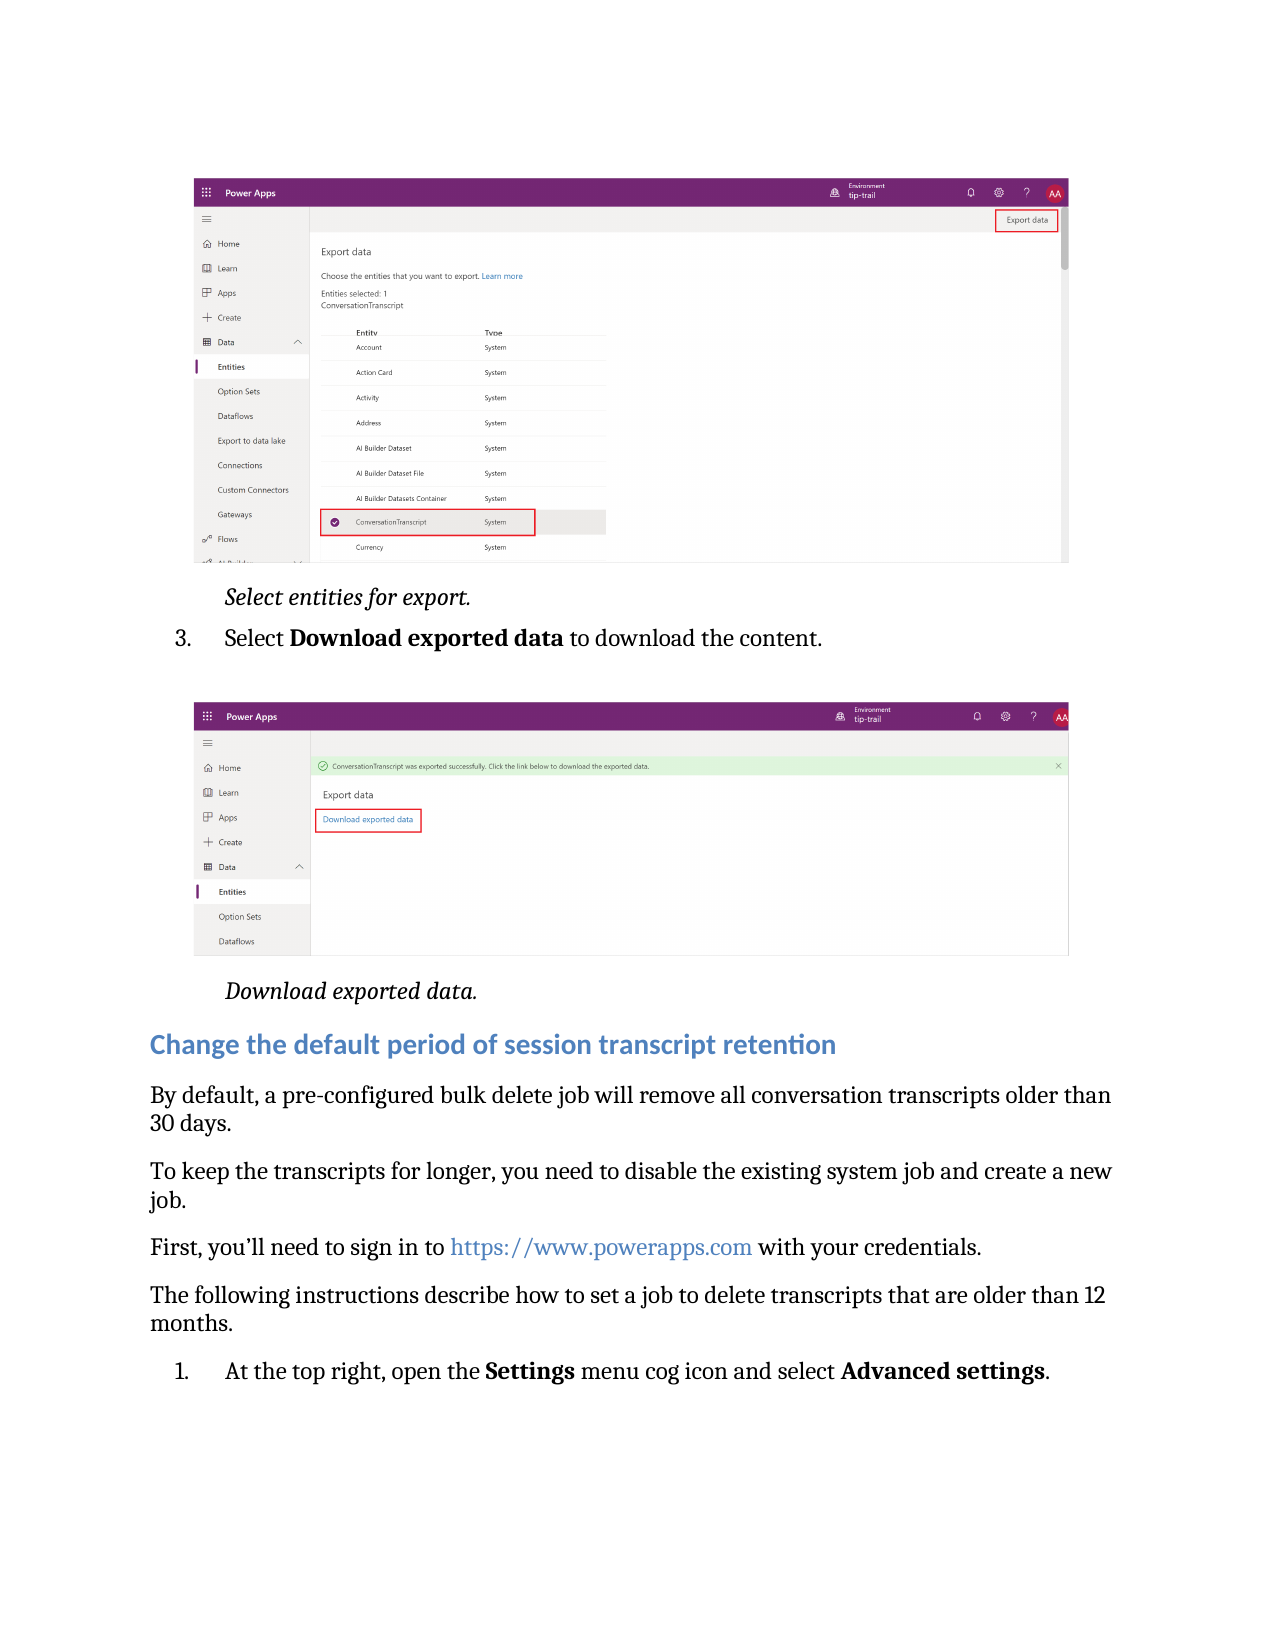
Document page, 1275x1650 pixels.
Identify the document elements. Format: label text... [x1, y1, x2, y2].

text To keep the transcripts for longer, you need to disable the existing system job and create a new job. [150, 1157, 1125, 1214]
list Select entities for export. [175, 583, 1125, 612]
list Select Download exported data to download the content. [175, 624, 1125, 653]
picture [193, 702, 1069, 956]
text The following instructions describe how to set a job to delete transcripts that are older than 12 months. [150, 1281, 1125, 1338]
list At the top right, open the Settings menu cog icon and select Advanced settings. [175, 1357, 1125, 1386]
text By default, a pre-configured bulk delete job will remove all conversation transcripts older than 30 days. [150, 1081, 1125, 1138]
picture [193, 178, 1069, 563]
subtitle Change the default period of session transcript retention [150, 1026, 1125, 1062]
list Download exported data. [175, 977, 1125, 1005]
text First, you’ll need to sign in to https://www.powerapps.com with your credentials. [150, 1233, 1125, 1262]
